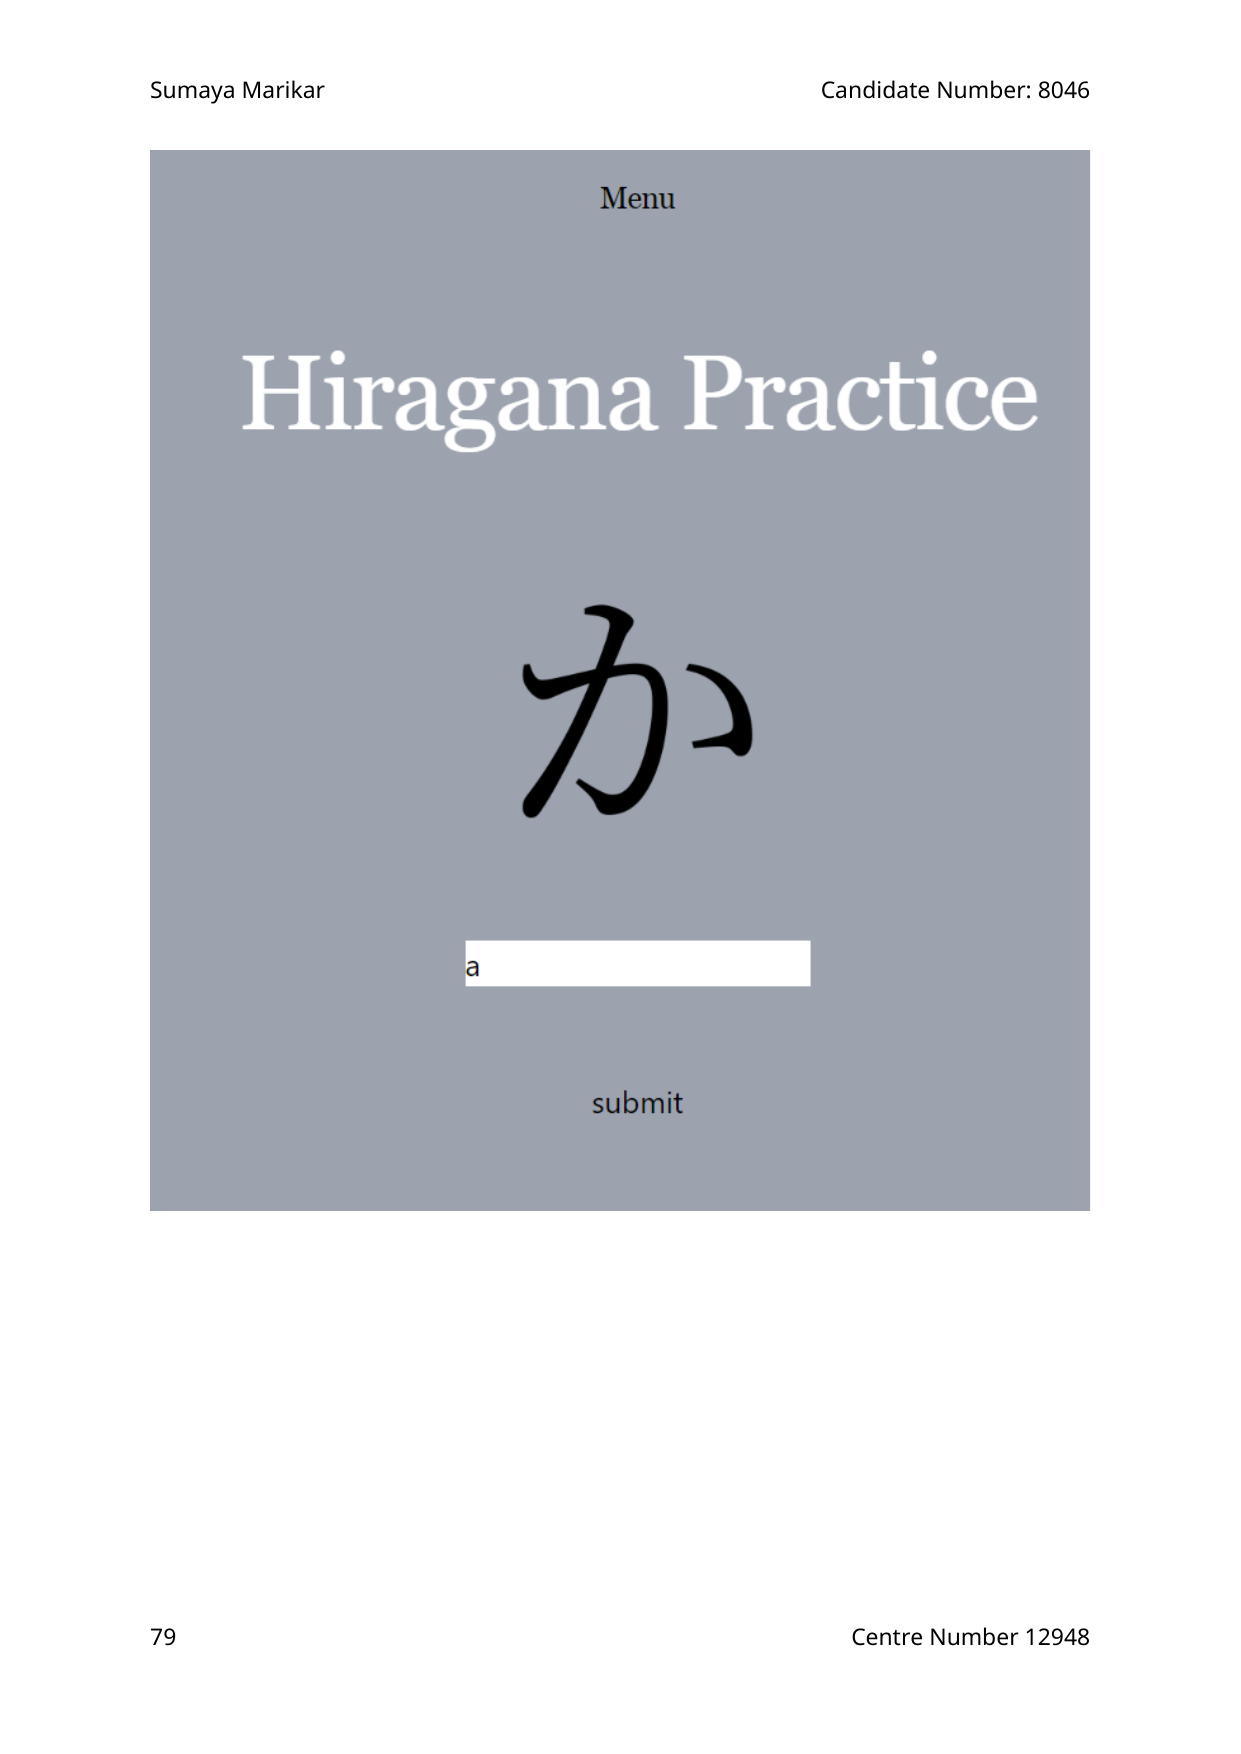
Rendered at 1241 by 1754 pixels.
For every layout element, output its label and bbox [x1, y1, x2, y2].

picture [150, 150, 1091, 1211]
